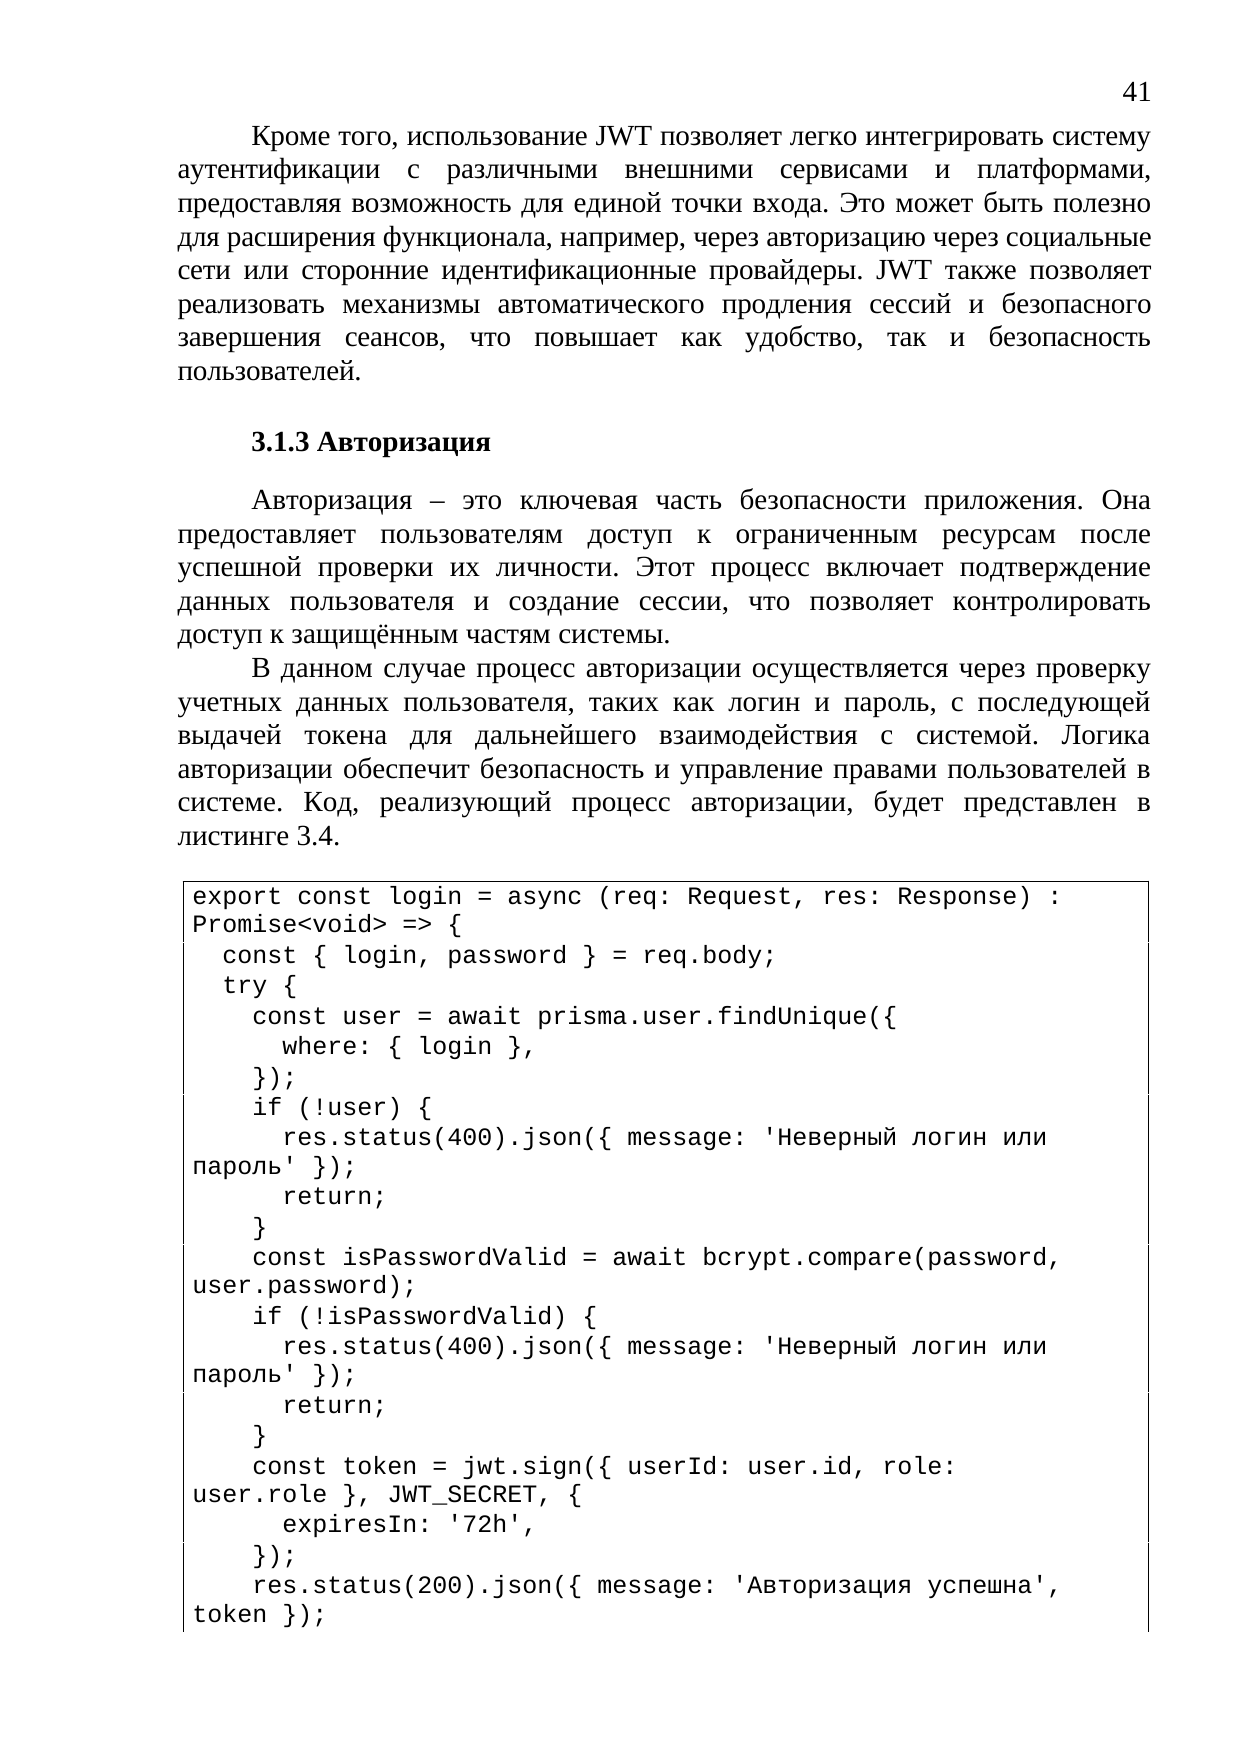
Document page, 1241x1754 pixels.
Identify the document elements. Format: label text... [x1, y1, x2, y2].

text const { login, password } = req.body; [184, 942, 1148, 973]
text export const login = async (req: Request, res: Response) : Promise<void> => { [184, 882, 1148, 942]
text }); [184, 1542, 1148, 1573]
text const isPasswordValid = await bcrypt.compare(password, user.password); [184, 1244, 1148, 1303]
text expiresIn: '72h', [184, 1512, 1148, 1542]
text return; [184, 1392, 1148, 1423]
text return; [184, 1184, 1148, 1214]
text const user = await prisma.user.findUnique({ [184, 1003, 1148, 1034]
text if (!user) { [184, 1094, 1148, 1125]
text where: { login }, [184, 1034, 1148, 1064]
text В данном случае процесс авторизации осуществляется через проверку учетных данных пользователя, таких как логин и пароль, с последующей выдачей токена для дальнейшего взаимодействия с системой. Логика авторизации обеспечит безопасность и управление правами пользователей в системе. Код, реализующий процесс авторизации, будет представлен в листинге 3.4. [177, 650, 1152, 851]
text const token = jwt.sign({ userId: user.id, role: user.role }, JWT_SECRET, { [184, 1453, 1148, 1512]
text } [184, 1214, 1148, 1244]
text Кроме того, использование JWT позволяет легко интегрировать систему аутентификации с различными внешними сервисами и платформами, предоставляя возможность для единой точки входа. Это может быть полезно для расширения функционала, например, через авторизацию через социальные сети или сторонние идентификационные провайдеры. JWT также позволяет реализовать механизмы автоматического продления сессий и безопасного завершения сеансов, что повышает как удобство, так и безопасность пользователей. [177, 118, 1152, 386]
text if (!isPasswordValid) { [184, 1303, 1148, 1334]
text Авторизация – это ключевая часть безопасности приложения. Она предоставляет пользователям доступ к ограниченным ресурсам после успешной проверки их личности. Этот процесс включает подтверждение данных пользователя и создание сессии, что позволяет контролировать доступ к защищённым частям системы. [177, 482, 1152, 650]
text res.status(400).json({ message: 'Неверный логин или пароль' }); [184, 1125, 1148, 1184]
text try { [184, 973, 1148, 1003]
text }); [184, 1064, 1148, 1094]
text res.status(400).json({ message: 'Неверный логин или пароль' }); [184, 1334, 1148, 1392]
list Авторизация [177, 424, 1152, 457]
text } [184, 1423, 1148, 1453]
text res.status(200).json({ message: 'Авторизация успешна', token }); [184, 1573, 1148, 1632]
